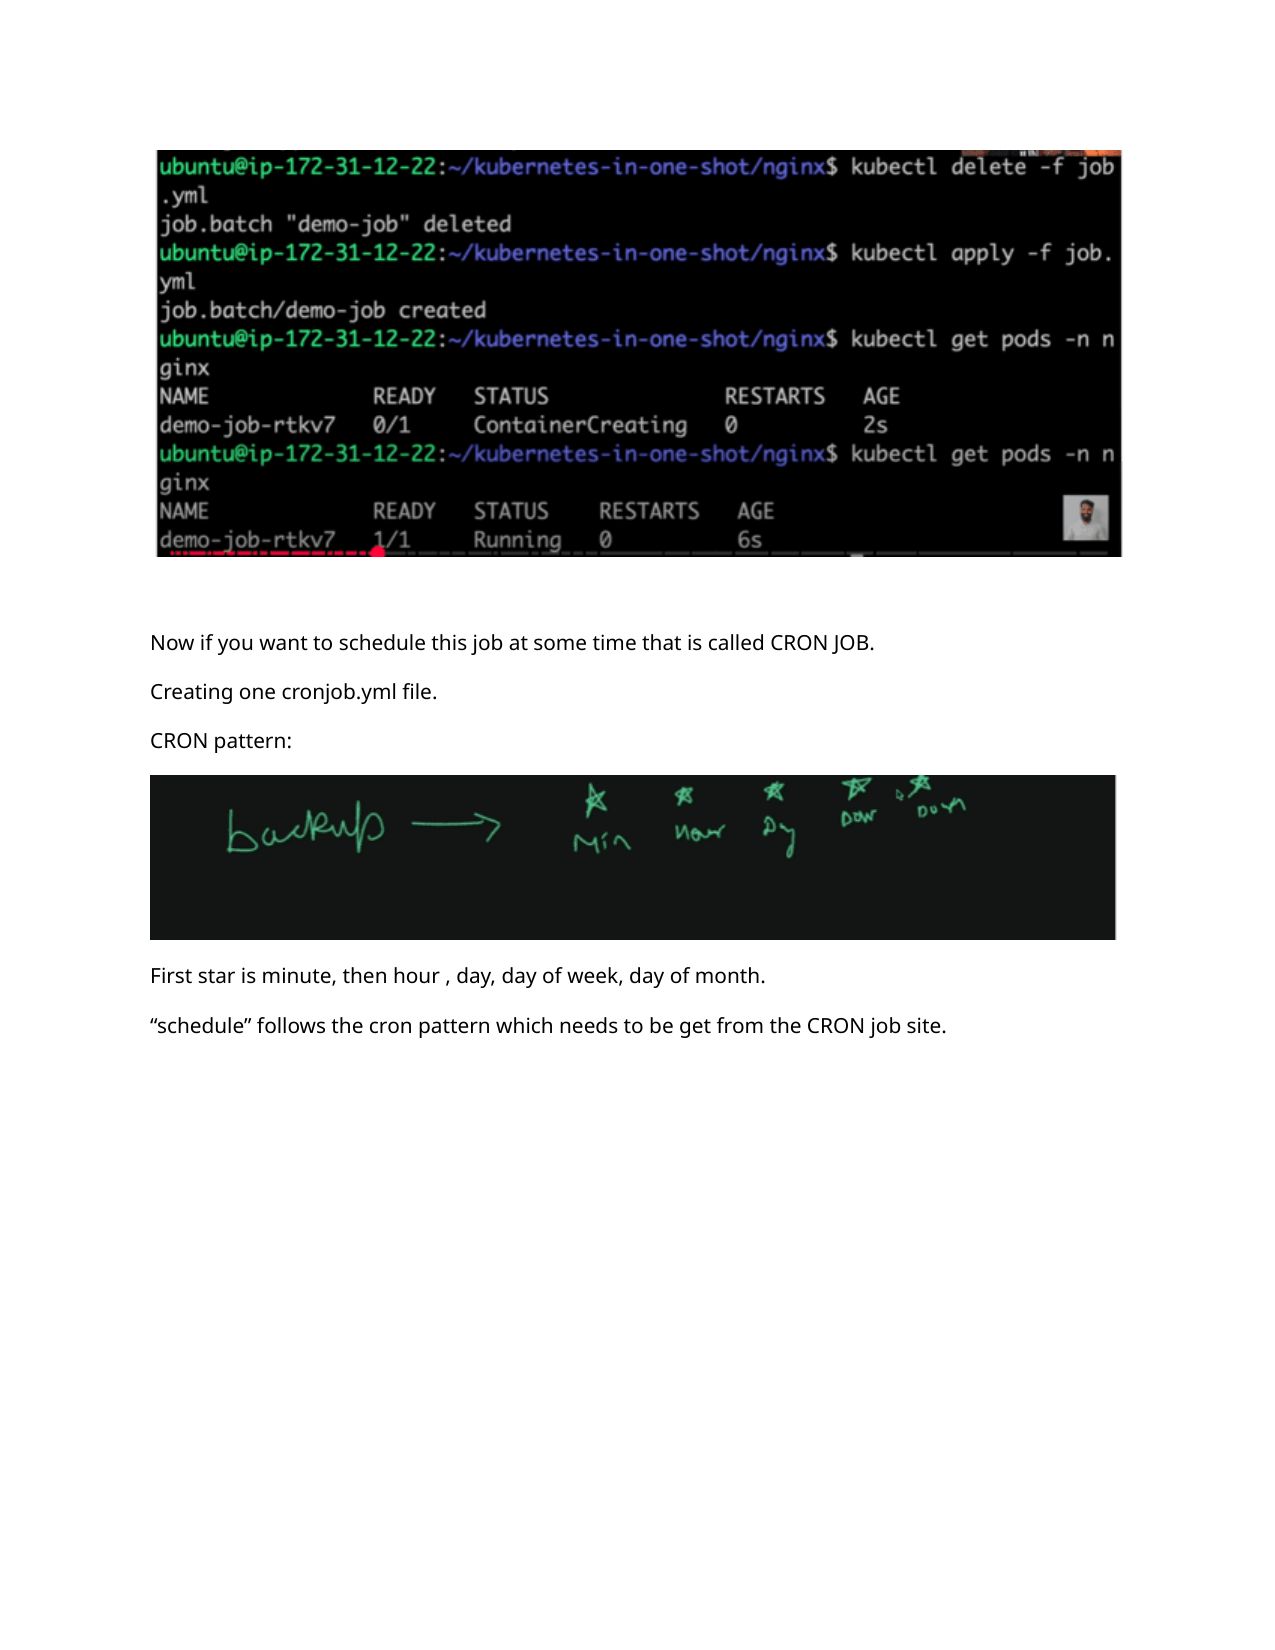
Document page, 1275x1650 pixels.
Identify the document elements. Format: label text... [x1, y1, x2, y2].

text CRON pattern: [150, 726, 1125, 754]
picture [150, 775, 1125, 940]
text “schedule” follows the cron pattern which needs to be get from the CRON job site. [150, 1011, 1125, 1039]
text First star is minute, then hour , day, day of week, day of month. [150, 962, 1125, 990]
picture [150, 150, 1125, 557]
text Creating one cronjob.yml file. [150, 677, 1125, 705]
text Now if you want to schedule this job at some time that is called CRON JOB. [150, 628, 1125, 656]
